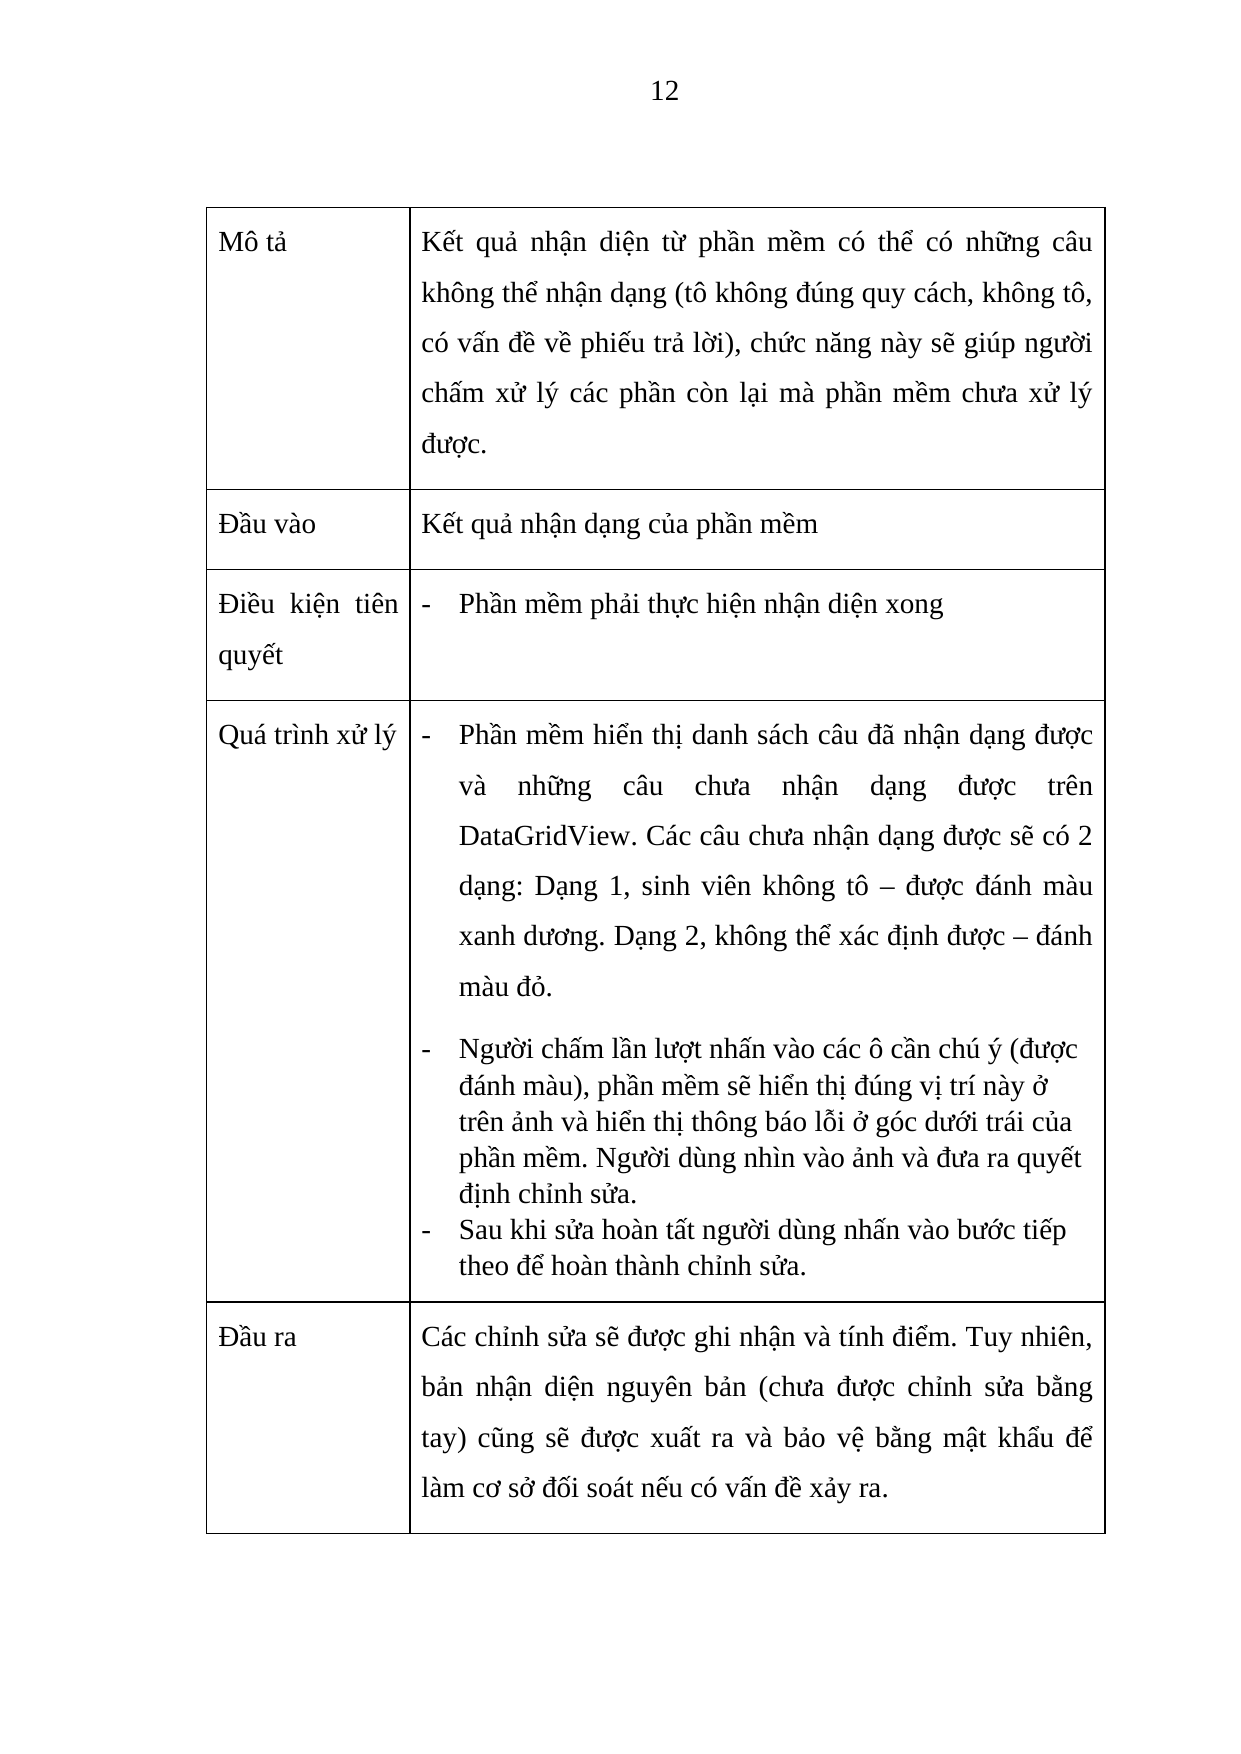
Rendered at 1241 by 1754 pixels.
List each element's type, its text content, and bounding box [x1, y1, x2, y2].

table_header Mô tả [207, 208, 409, 488]
table_cell Kết quả nhận dạng của phần mềm [411, 490, 1104, 569]
table_cell Các chỉnh sửa sẽ được ghi nhận và tính điểm. Tuy nhiên, bản nhận diện nguyên bản (chưa được chỉnh sửa bằng tay) cũng sẽ được xuất ra và bảo vệ bằng mật khẩu để làm cơ sở đối soát nếu có vấn đề xảy ra. [411, 1303, 1104, 1533]
table_cell Điều kiện tiên quyết [207, 570, 409, 699]
table_cell Đầu ra [207, 1303, 409, 1533]
table_cell Phần mềm hiển thị danh sách câu đã nhận dạng được và những câu chưa nhận dạng được trên DataGridView. Các câu chưa nhận dạng được sẽ có 2 dạng: Dạng 1, sinh viên không tô – được đánh màu xanh dương. Dạng 2, không thể xác định được – đánh màu đỏ. Người chấm lần lượt nhấn vào các ô cần chú ý (được đánh màu), phần mềm sẽ hiển thị đúng vị trí này ở trên ảnh và hiển thị thông báo lỗi ở góc dưới trái của phần mềm. Người dùng nhìn vào ảnh và đưa ra quyết định chỉnh sửa. Sau khi sửa hoàn tất người dùng nhấn vào bước tiếp theo để hoàn thành chỉnh sửa. [411, 701, 1104, 1301]
table_cell Đầu vào [207, 490, 409, 569]
table_header Kết quả nhận diện từ phần mềm có thể có những câu không thể nhận dạng (tô không đúng quy cách, không tô, có vấn đề về phiếu trả lời), chức năng này sẽ giúp người chấm xử lý các phần còn lại mà phần mềm chưa xử lý được. [411, 208, 1104, 488]
table_cell Phần mềm phải thực hiện nhận diện xong [411, 570, 1104, 699]
table_cell Quá trình xử lý [207, 701, 409, 1301]
